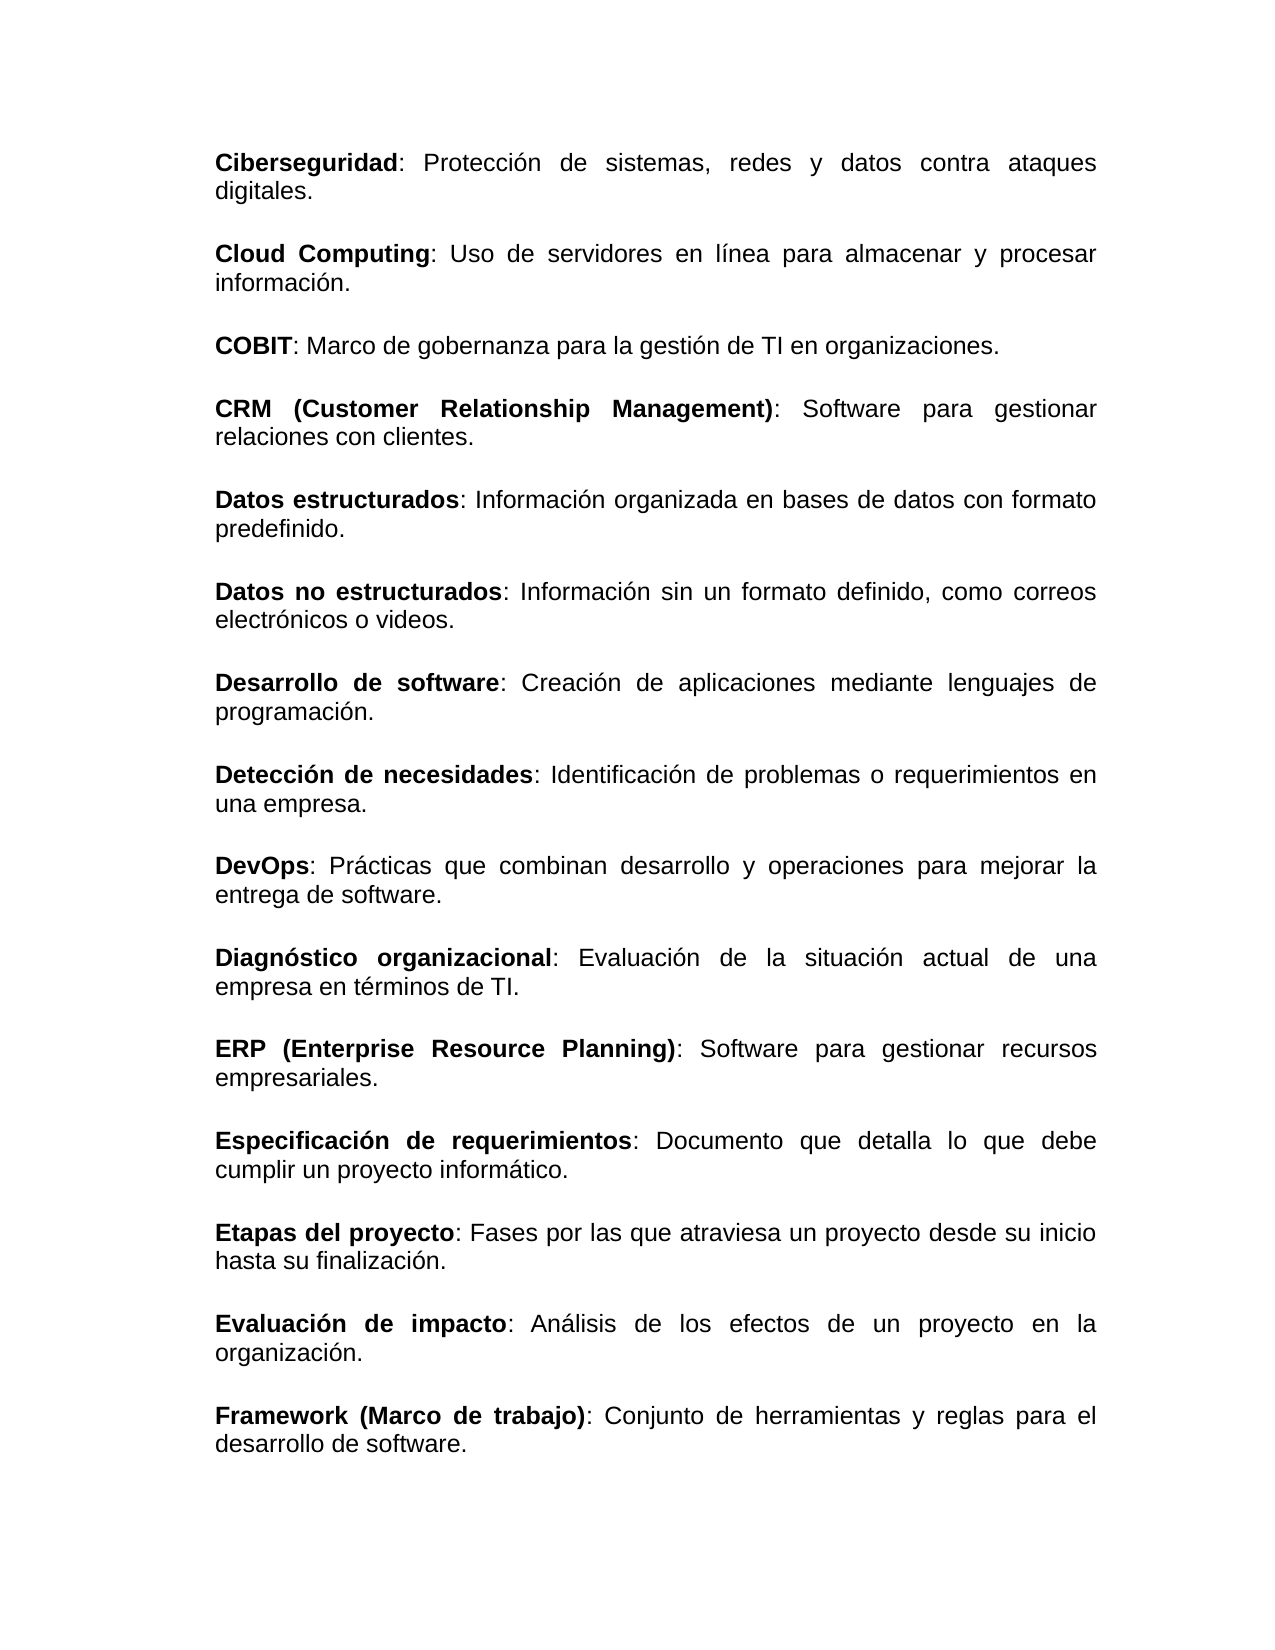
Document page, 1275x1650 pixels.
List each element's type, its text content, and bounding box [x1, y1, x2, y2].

text Especificación de requerimientos: Documento que detalla lo que debe cumplir un proyecto informático. [215, 1126, 1098, 1183]
text Framework (Marco de trabajo): Conjunto de herramientas y reglas para el desarrollo de software. [215, 1401, 1098, 1458]
text Cloud Computing: Uso de servidores en línea para almacenar y procesar información. [215, 239, 1098, 297]
text ERP (Enterprise Resource Planning): Software para gestionar recursos empresariales. [215, 1034, 1098, 1092]
text Desarrollo de software: Creación de aplicaciones mediante lenguajes de programación. [215, 668, 1098, 726]
text CRM (Customer Relationship Management): Software para gestionar relaciones con clientes. [215, 393, 1098, 451]
text Diagnóstico organizacional: Evaluación de la situación actual de una empresa en términos de TI. [215, 943, 1098, 1000]
text DevOps: Prácticas que combinan desarrollo y operaciones para mejorar la entrega de software. [215, 851, 1098, 909]
text Datos no estructurados: Información sin un formato definido, como correos electrónicos o videos. [215, 577, 1098, 634]
text Evaluación de impacto: Análisis de los efectos de un proyecto en la organización. [215, 1309, 1098, 1367]
text Datos estructurados: Información organizada en bases de datos con formato predefinido. [215, 485, 1098, 543]
text Detección de necesidades: Identificación de problemas o requerimientos en una empresa. [215, 760, 1098, 817]
text Ciberseguridad: Protección de sistemas, redes y datos contra ataques digitales. [215, 148, 1098, 205]
text Etapas del proyecto: Fases por las que atraviesa un proyecto desde su inicio hasta su finalización. [215, 1218, 1098, 1275]
text COBIT: Marco de gobernanza para la gestión de TI en organizaciones. [215, 331, 1098, 359]
